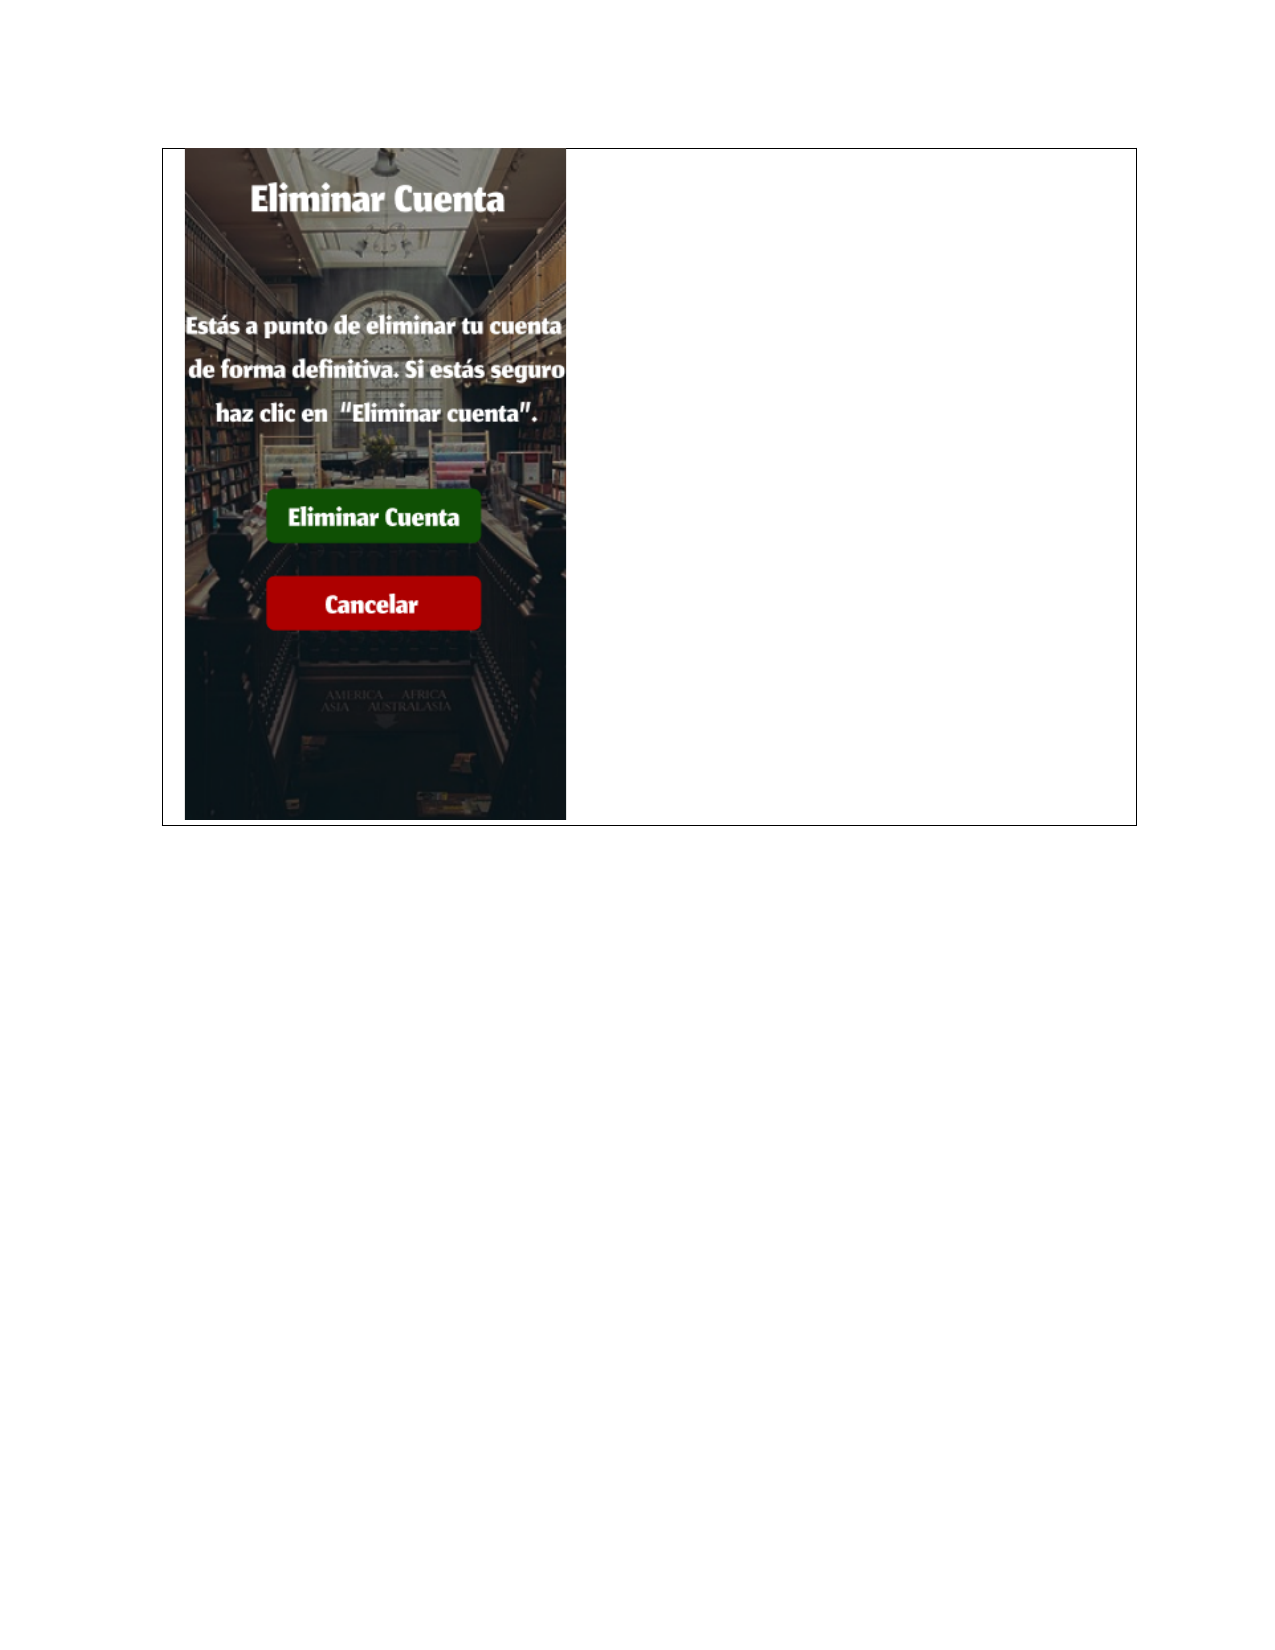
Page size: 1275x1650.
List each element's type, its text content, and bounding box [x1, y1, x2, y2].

picture [184, 148, 567, 820]
table_cell Aplicativo móvil: [163, 149, 1136, 825]
